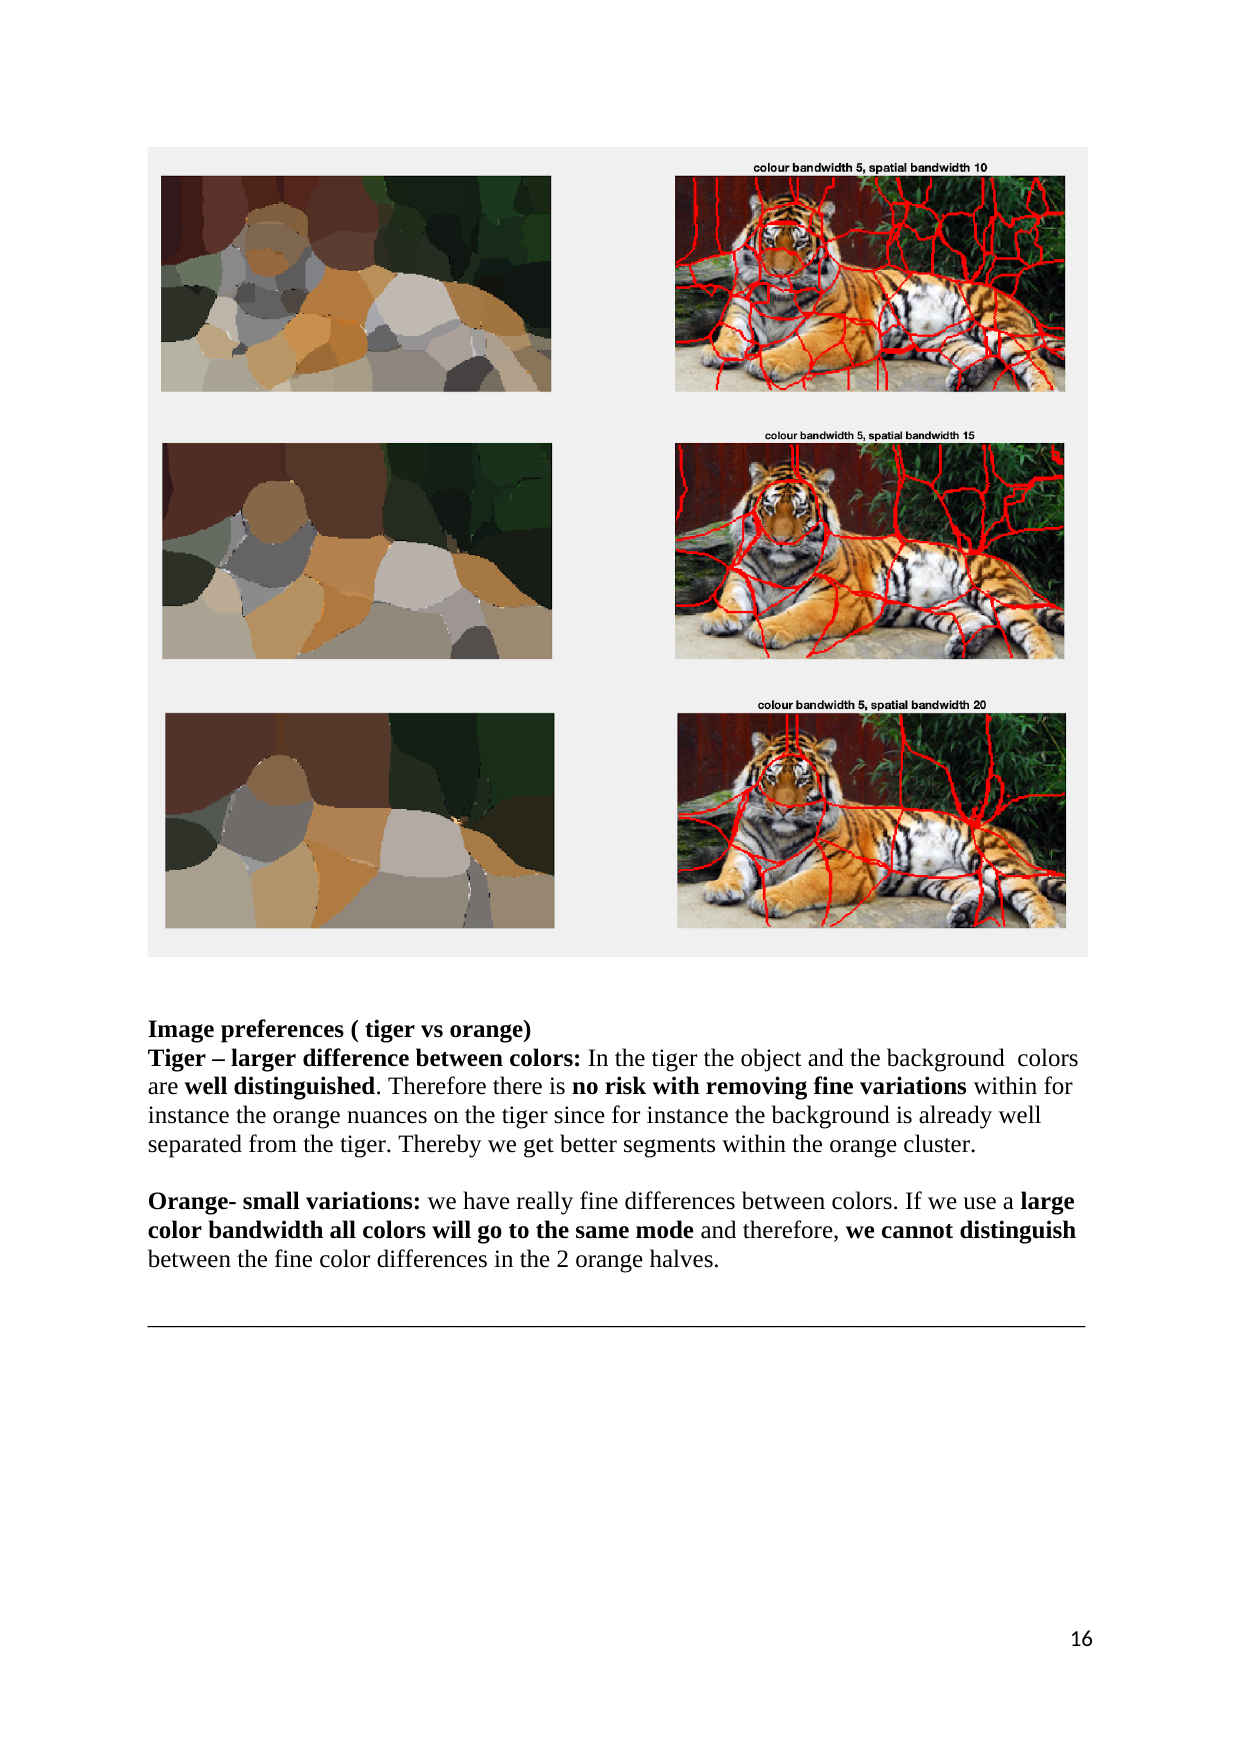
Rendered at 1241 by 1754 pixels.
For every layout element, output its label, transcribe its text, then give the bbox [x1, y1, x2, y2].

picture [147, 147, 1088, 957]
text Image preferences ( tiger vs orange) [148, 1014, 1093, 1043]
text ___________________________________________________________________________ [148, 1301, 1093, 1330]
text Orange- small variations: we have really fine differences between colors. If we use a large color bandwidth all colors will go to the same mode and therefore, we cannot distinguish between the fine color differences in the 2 orange halves. [148, 1186, 1093, 1273]
text Tiger – larger difference between colors: In the tiger the object and the background colors are well distinguished. Therefore there is no risk with removing fine variations within for instance the orange nuances on the tiger since for instance the background is already well separated from the tiger. Thereby we get better segments within the orange cluster. [148, 1043, 1093, 1158]
